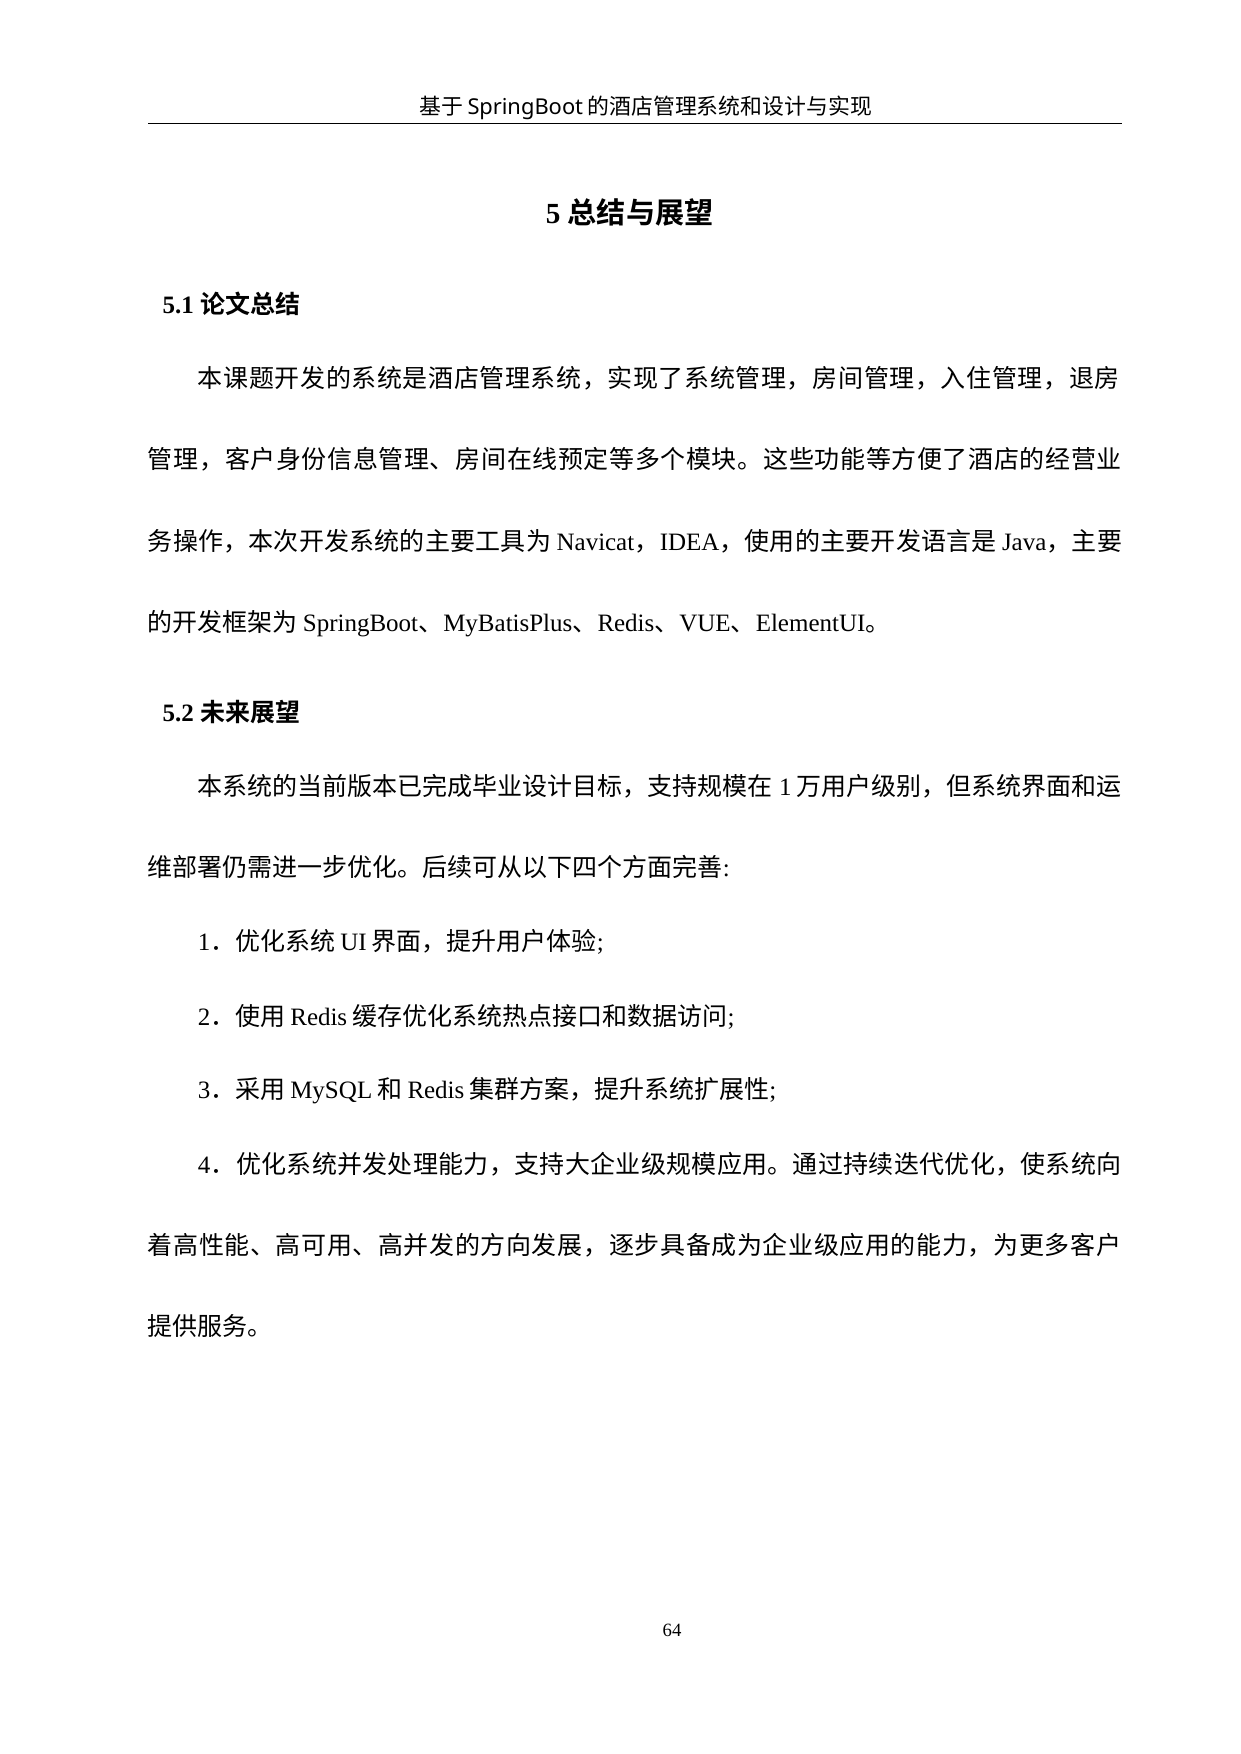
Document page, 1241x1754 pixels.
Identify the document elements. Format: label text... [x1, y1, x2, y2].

subtitle 总结与展望 [148, 178, 1122, 243]
text 本系统的当前版本已完成毕业设计目标，支持规模在1万用户级别，但系统界面和运维部署仍需进一步优化。后续可从以下四个方面完善: [148, 752, 1122, 898]
text 2．使用Redis缓存优化系统热点接口和数据访问; [148, 982, 1122, 1047]
text 本课题开发的系统是酒店管理系统，实现了系统管理，房间管理，入住管理，退房管理，客户身份信息管理、房间在线预定等多个模块。这些功能等方便了酒店的经营业务操作，本次开发系统的主要工具为Navicat，IDEA，使用的主要开发语言是Java，主要的开发框架为SpringBoot、MyBatisPlus、Redis、VUE、ElementUI。 [148, 344, 1122, 653]
text 3．采用MySQL和Redis集群方案，提升系统扩展性; [148, 1056, 1122, 1121]
text 1．优化系统UI界面，提升用户体验; [148, 907, 1122, 972]
subtitle 论文总结 [162, 270, 1122, 335]
subtitle 未来展望 [162, 678, 1122, 743]
text 4．优化系统并发处理能力，支持大企业级规模应用。通过持续迭代优化，使系统向着高性能、高可用、高并发的方向发展，逐步具备成为企业级应用的能力，为更多客户提供服务。 [148, 1130, 1122, 1357]
